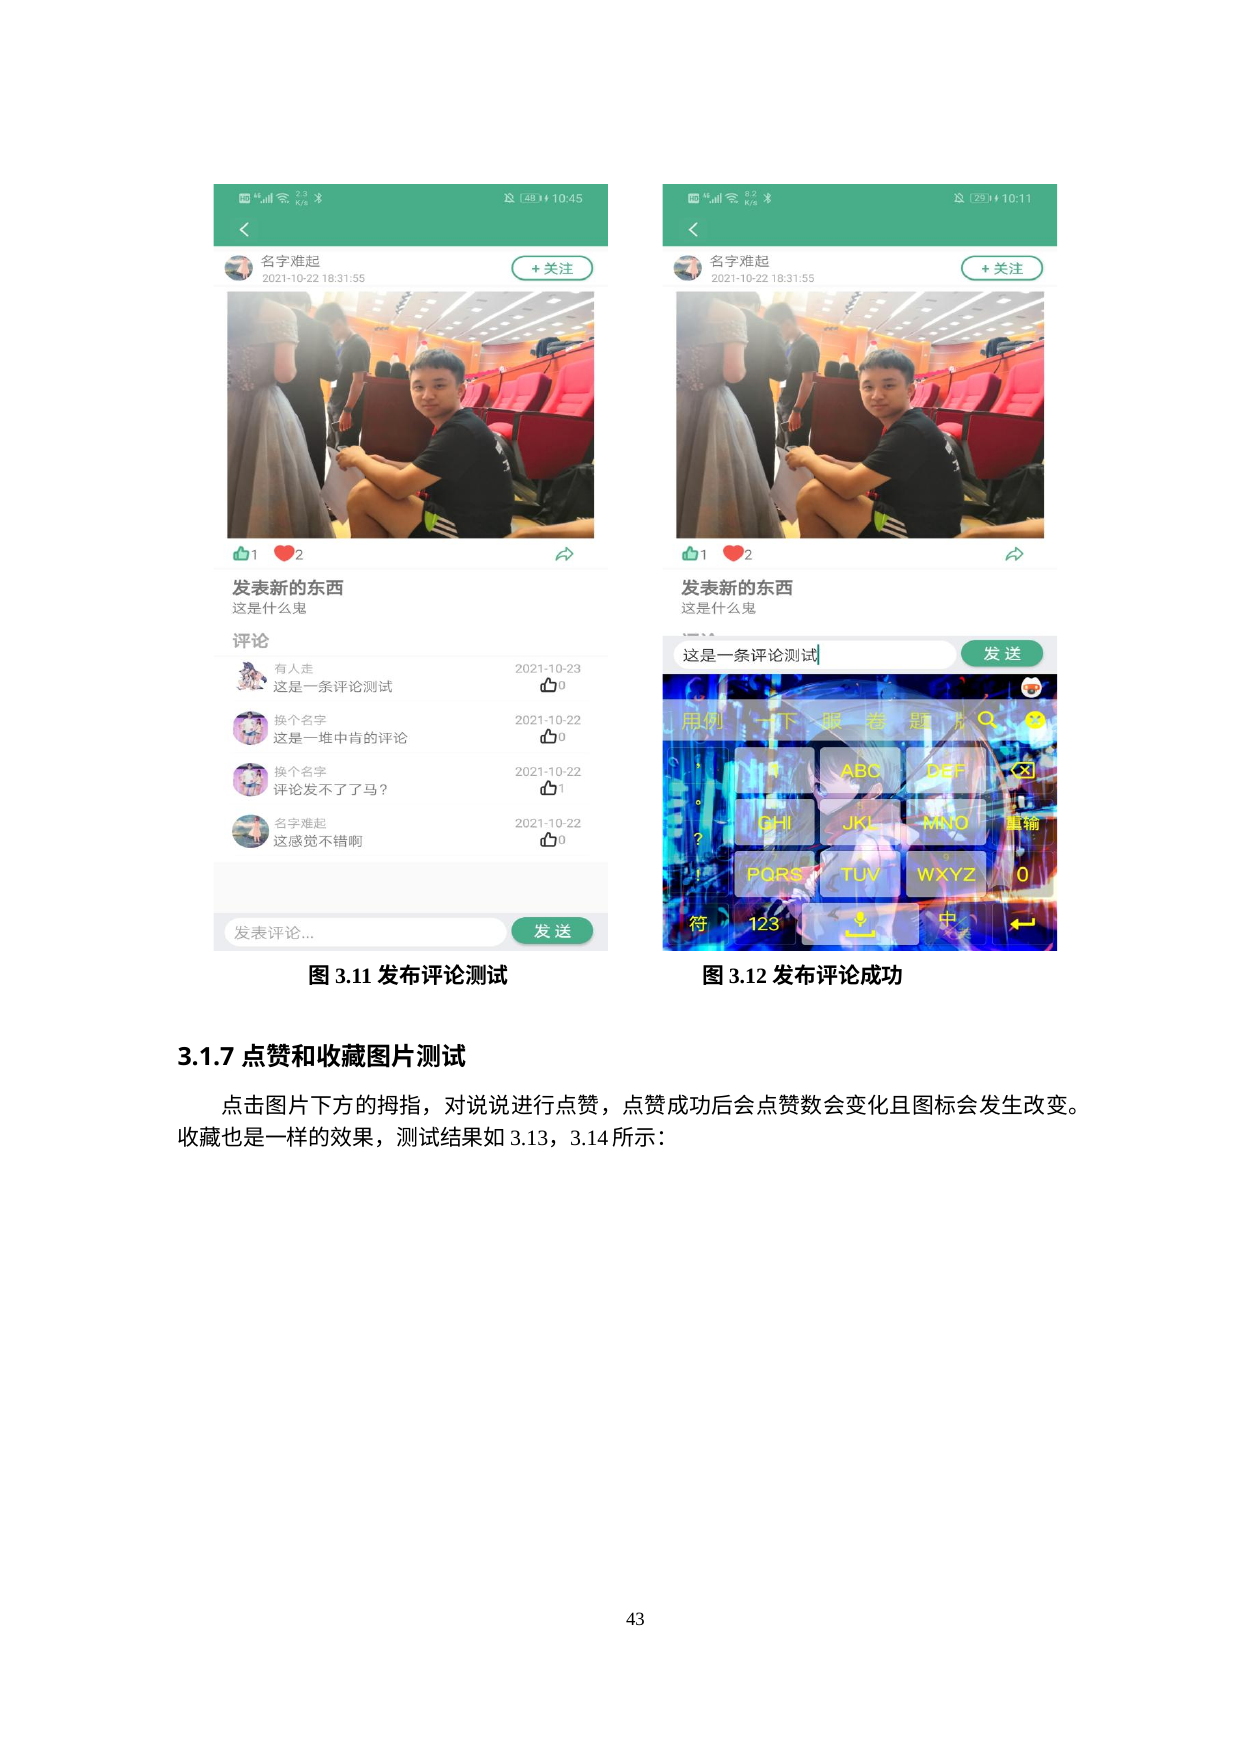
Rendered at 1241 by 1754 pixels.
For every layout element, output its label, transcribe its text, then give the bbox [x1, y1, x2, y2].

text 点击图片下方的拇指，对说说进行点赞，点赞成功后会点赞数会变化且图标会发生改变。收藏也是一样的效果，测试结果如3.13，3.14所示： [177, 1087, 1093, 1152]
picture [662, 184, 1058, 951]
text 图3.11 发布评论测试 图3.12 发布评论成功 [177, 957, 1093, 990]
picture [213, 184, 608, 951]
picture [662, 786, 670, 799]
subtitle 3.1.7 点赞和收藏图片测试 [177, 1022, 1093, 1087]
